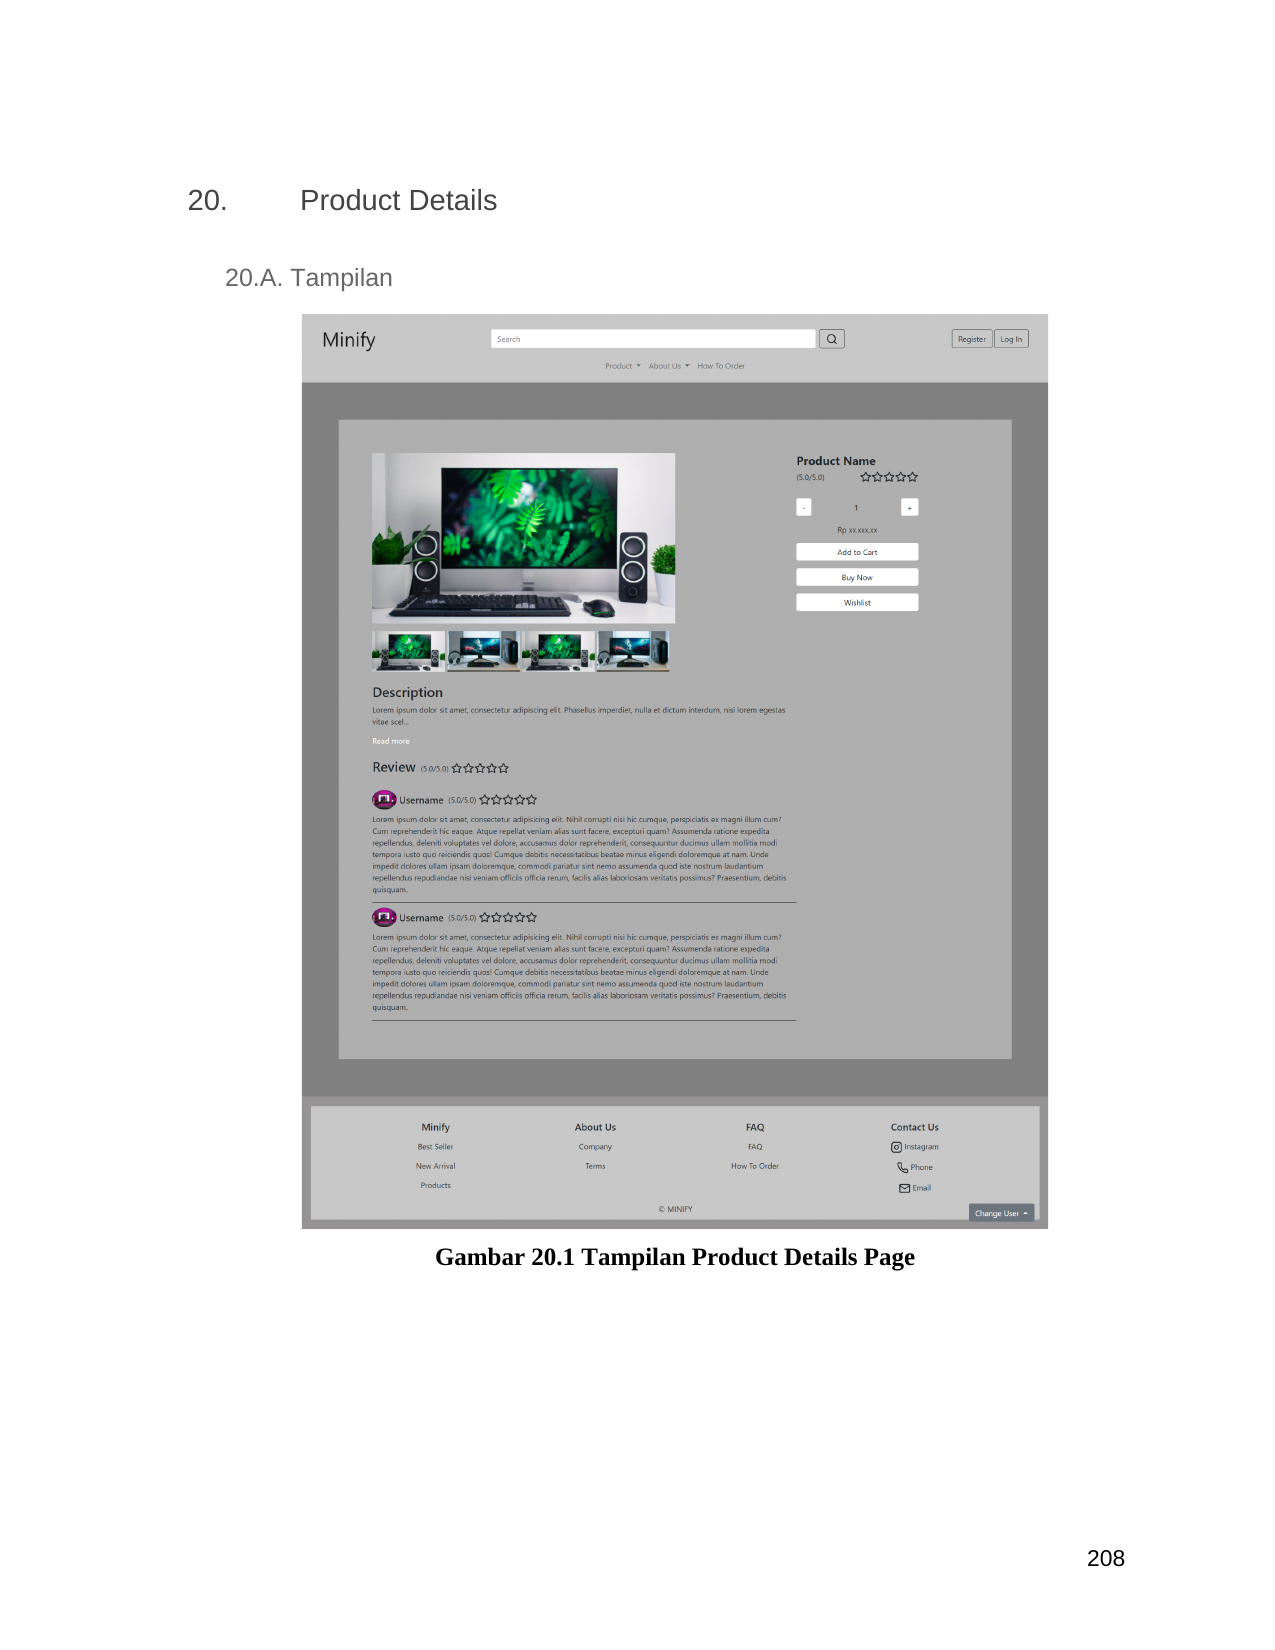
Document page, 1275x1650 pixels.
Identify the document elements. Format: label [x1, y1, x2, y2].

picture [301, 314, 1049, 1229]
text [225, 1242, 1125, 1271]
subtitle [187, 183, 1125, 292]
